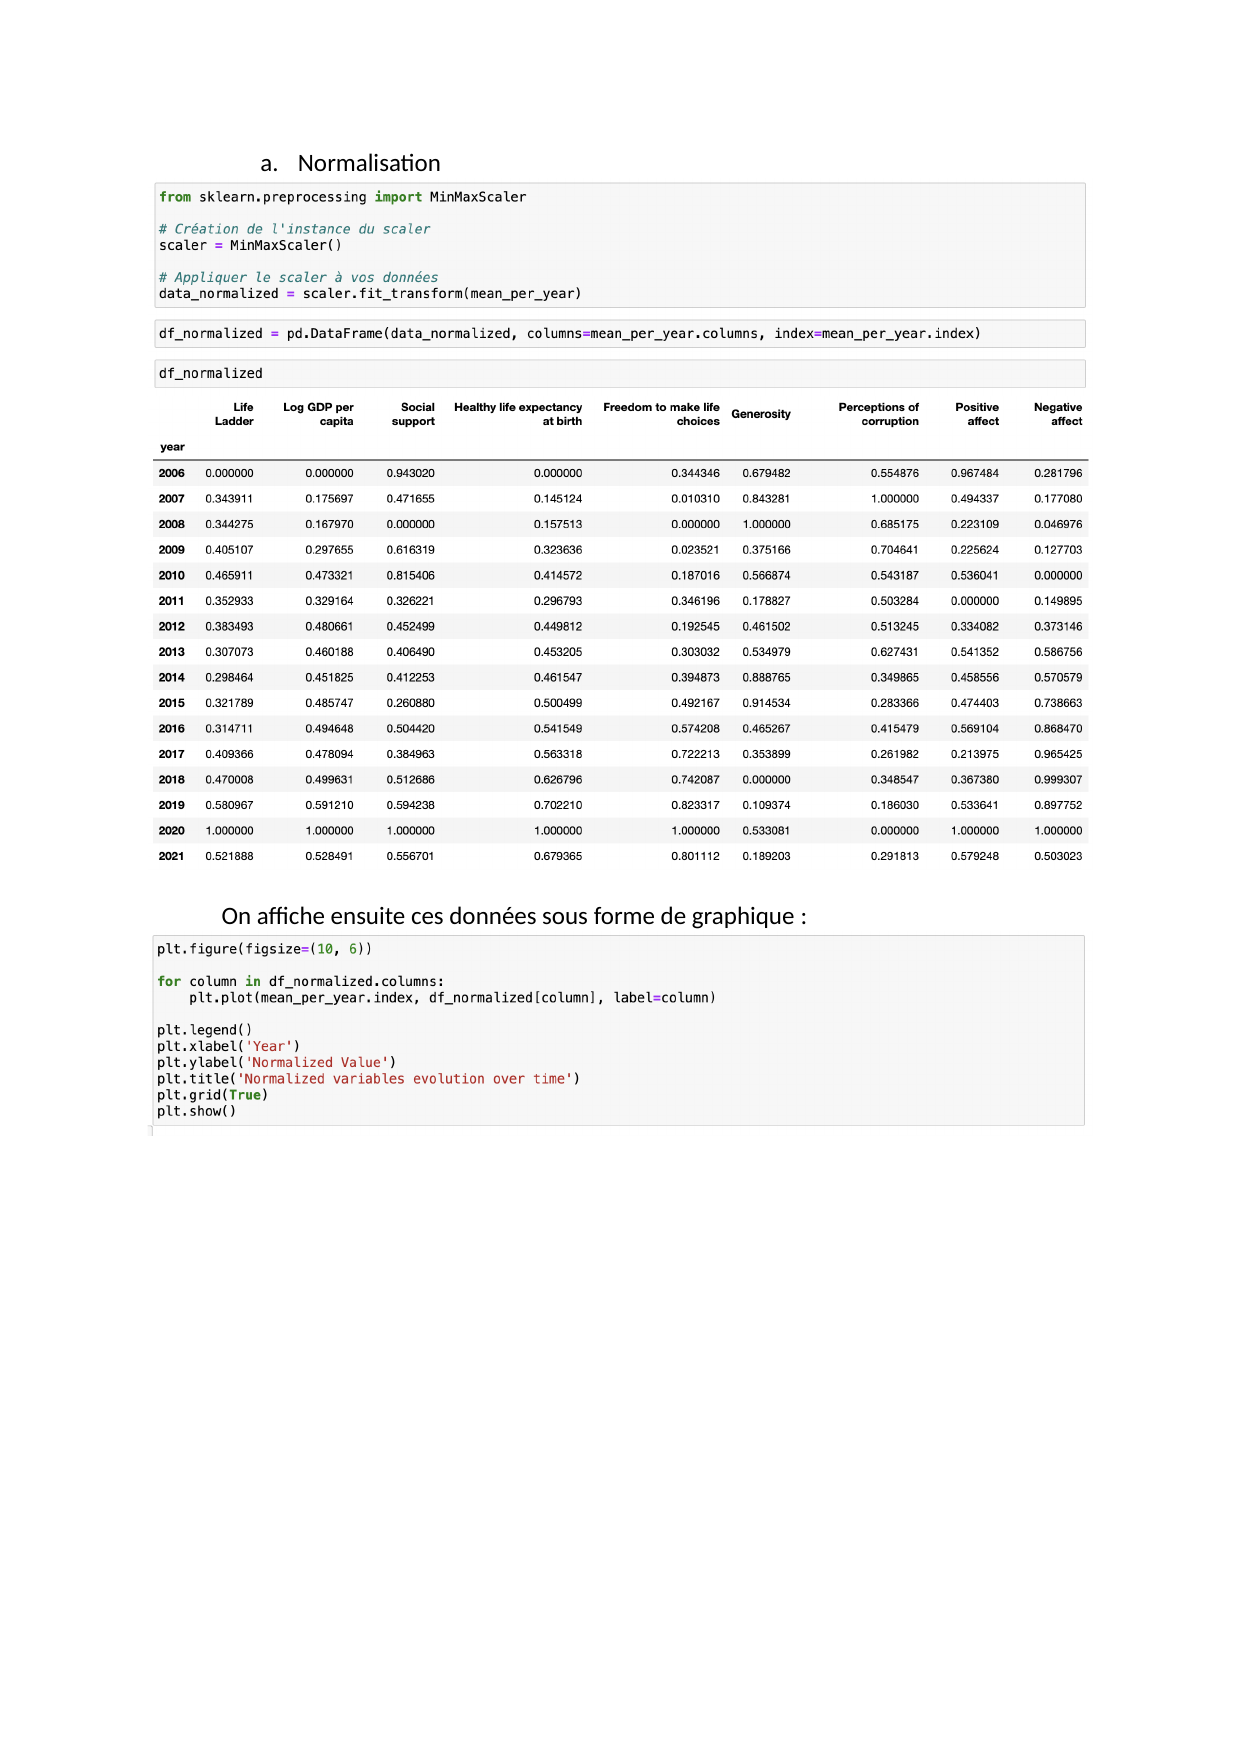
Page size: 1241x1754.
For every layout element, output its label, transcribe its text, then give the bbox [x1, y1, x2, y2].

picture [147, 931, 1093, 1136]
list Normalisation [260, 148, 1093, 178]
picture [147, 178, 1093, 870]
text On affiche ensuite ces données sous forme de graphique : [148, 900, 1093, 931]
